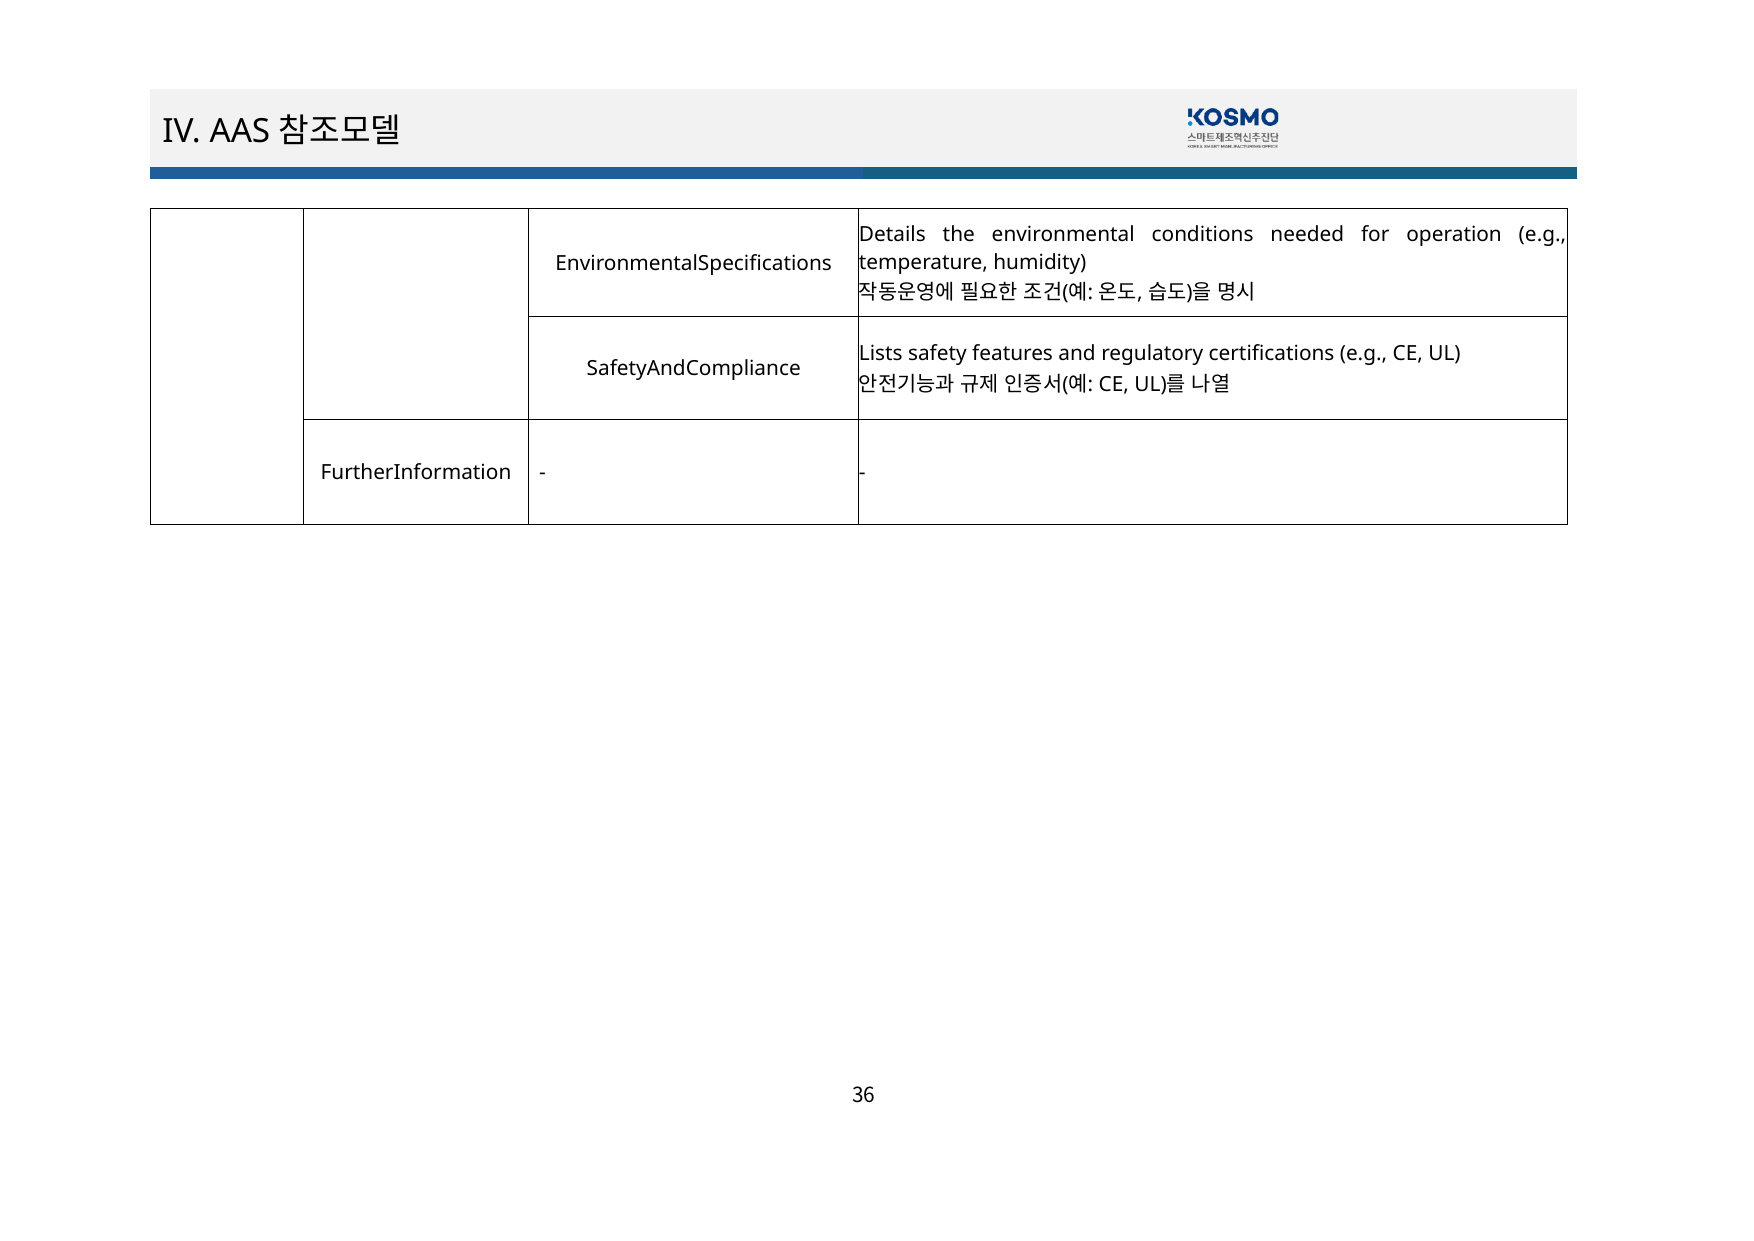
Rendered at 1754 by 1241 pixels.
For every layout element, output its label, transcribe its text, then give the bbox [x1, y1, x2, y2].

table_cell SafetyAndCompliance [529, 317, 858, 418]
table_cell - [529, 420, 858, 524]
table_cell - [859, 420, 1567, 524]
table_cell Details the environmental conditions needed for operation (e.g., temperature, humidity) 작동운영에 필요한 조건(예: 온도, 습도)을 명시 [859, 209, 1567, 316]
table_cell Lists safety features and regulatory certifications (e.g., CE, UL) 안전기능과 규제 인증서(예: CE, UL)를 나열 [859, 317, 1567, 418]
picture [1187, 108, 1279, 148]
table_cell FurtherInformation [304, 420, 528, 524]
table_cell EnvironmentalSpecifications [529, 209, 858, 316]
